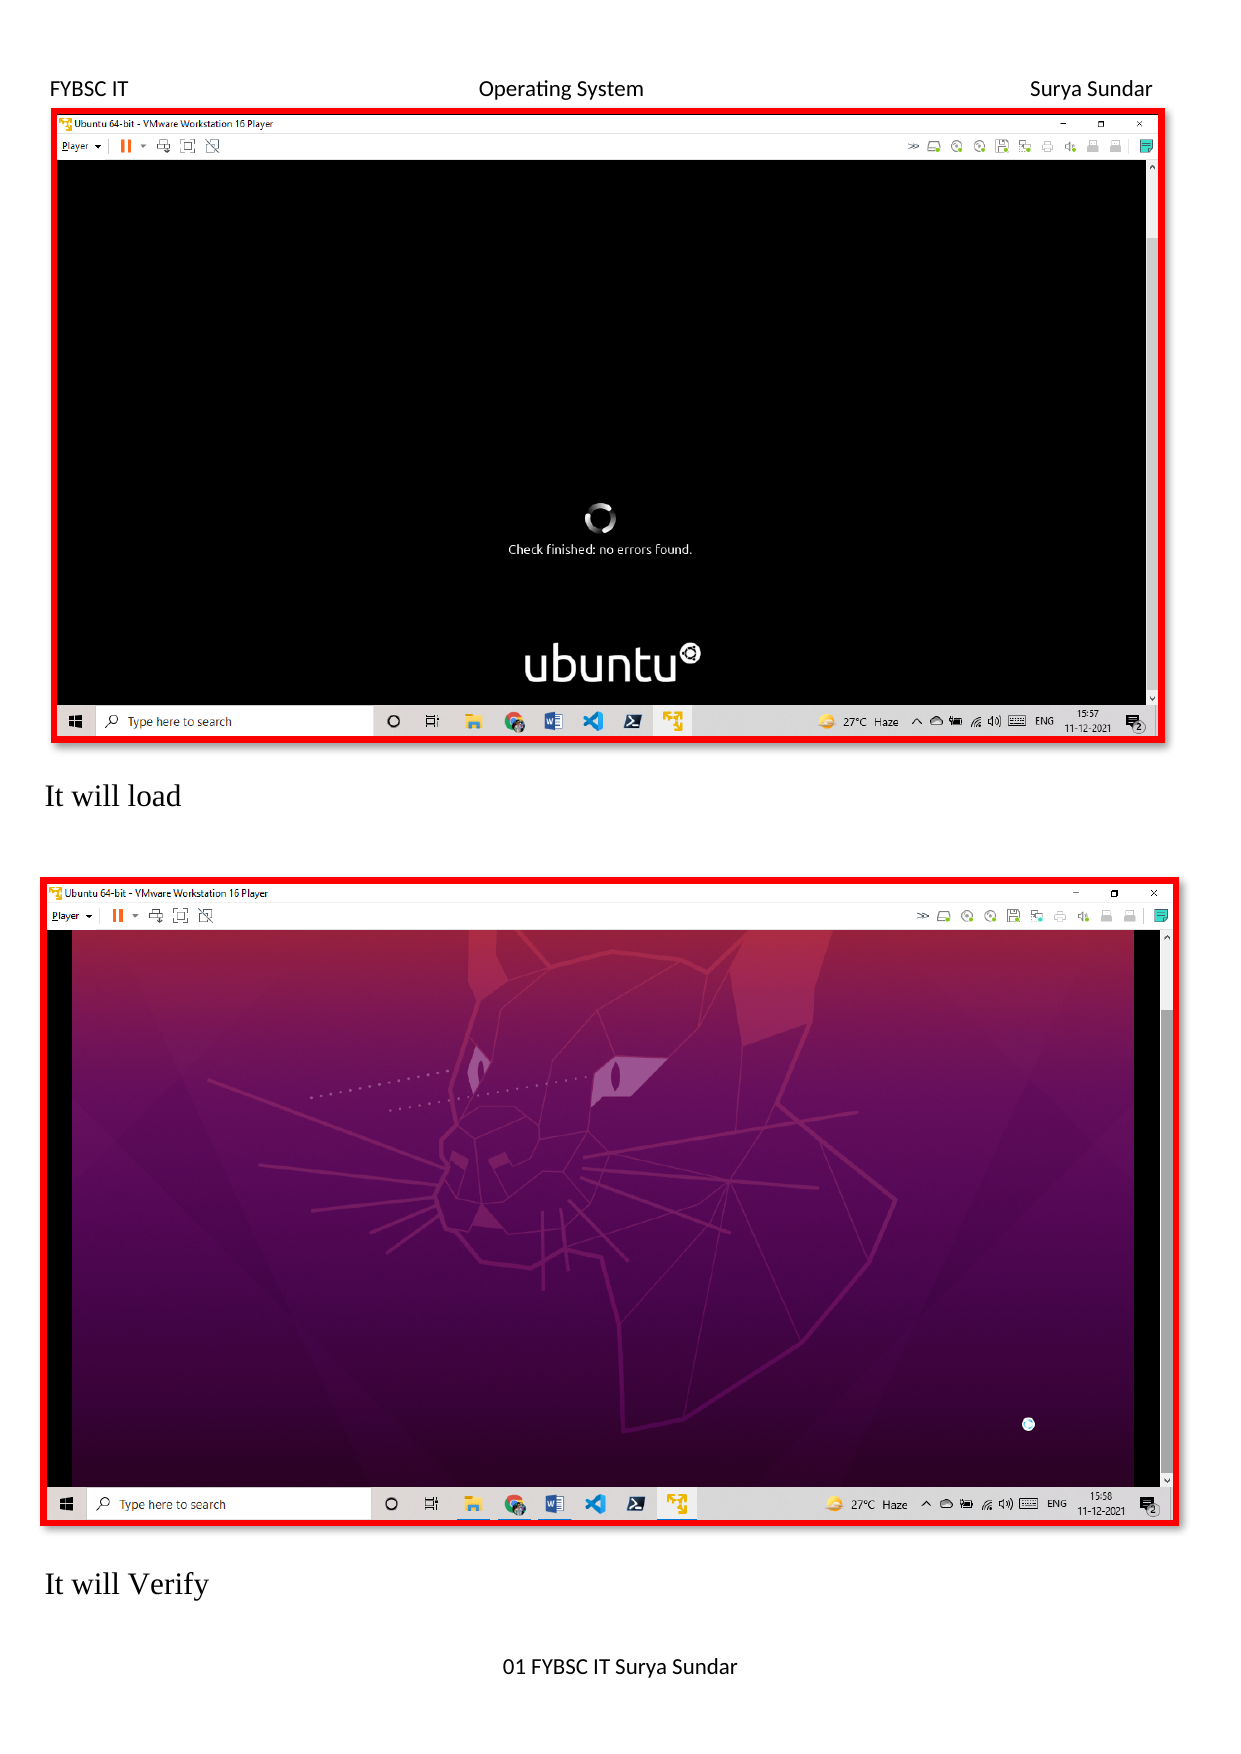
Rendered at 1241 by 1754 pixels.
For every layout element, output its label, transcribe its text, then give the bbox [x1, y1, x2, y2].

picture [47, 884, 1173, 1520]
text It will load [44, 777, 1196, 813]
picture [57, 114, 1158, 736]
